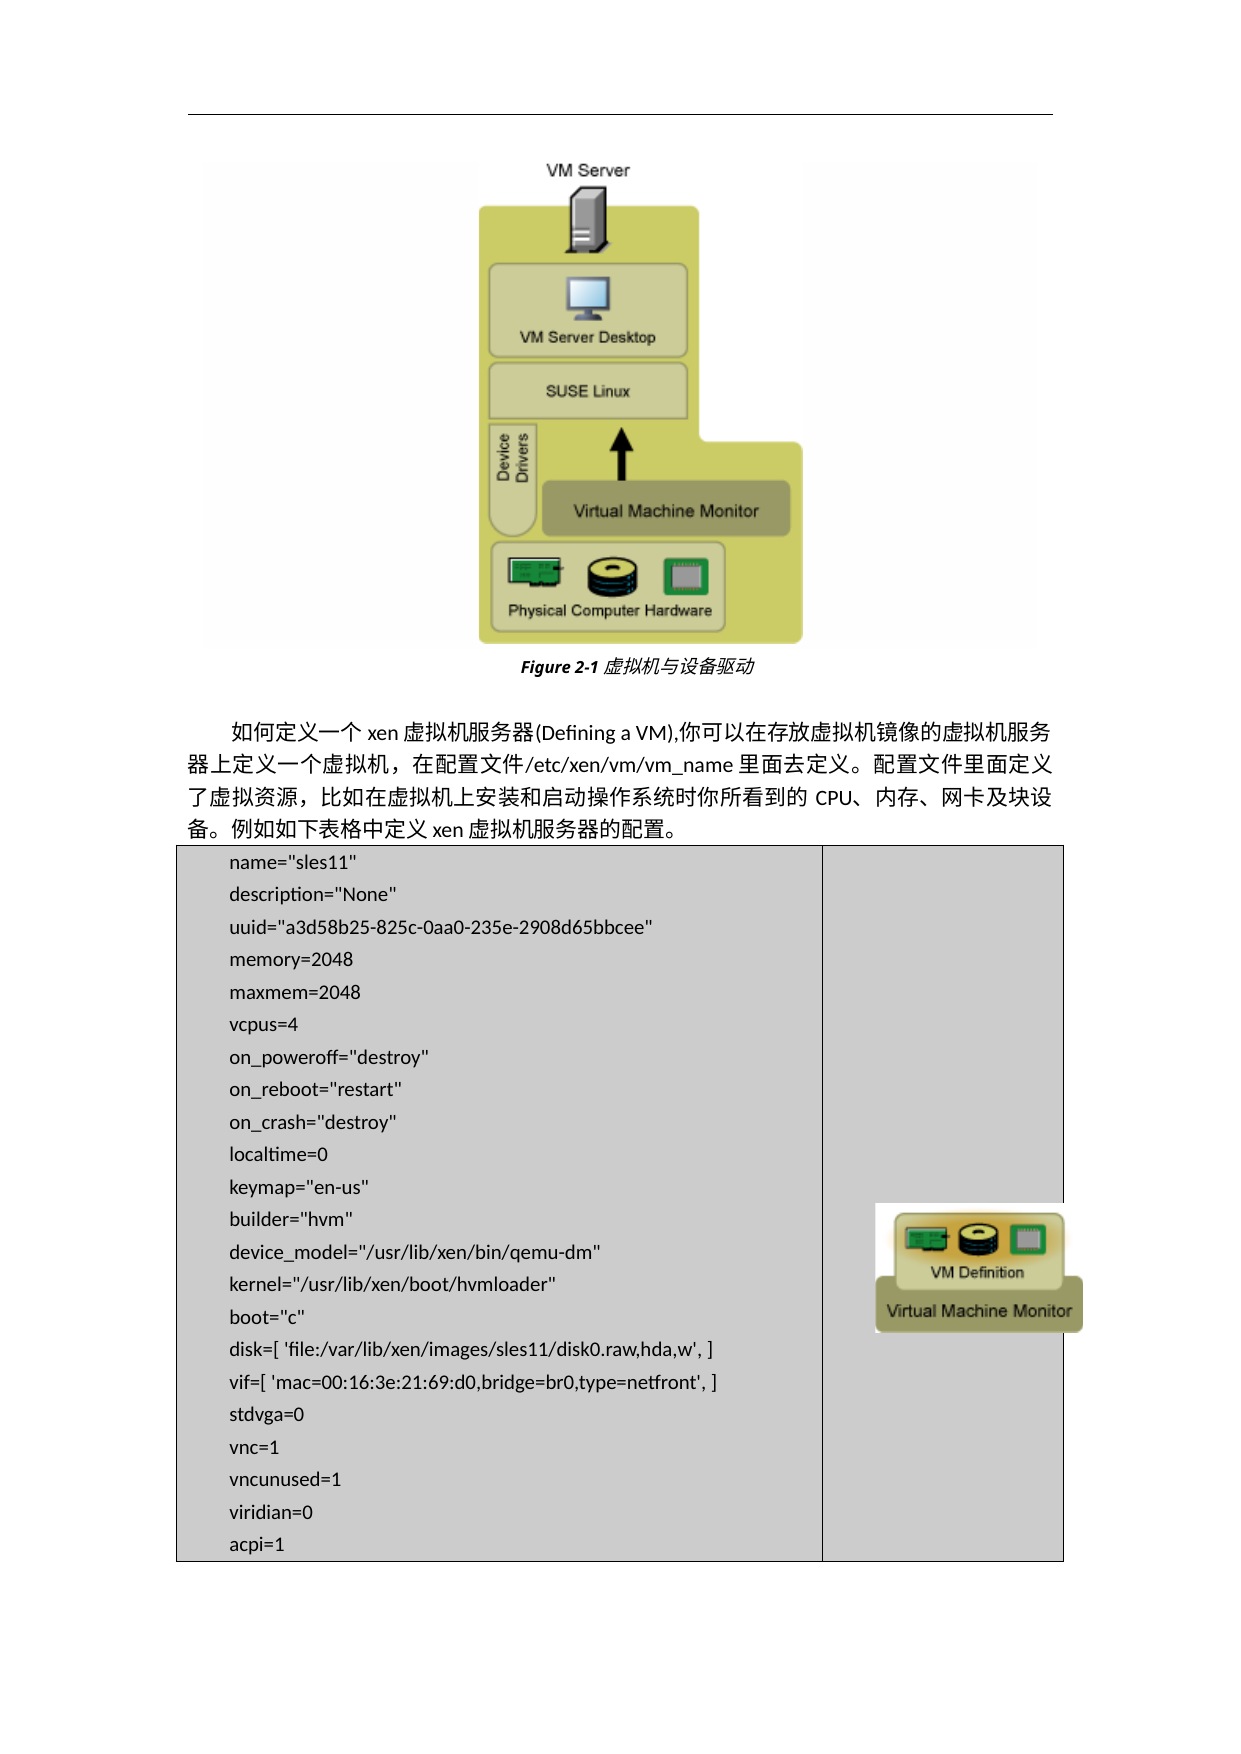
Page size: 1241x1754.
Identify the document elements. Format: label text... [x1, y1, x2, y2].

text 如何定义一个xen虚拟机服务器(Defining a VM),你可以在存放虚拟机镜像的虚拟机服务器上定义一个虚拟机，在配置文件/etc/xen/vm/vm_name里面去定义。配置文件里面定义了虚拟资源，比如在虚拟机上安装和启动操作系统时你所看到的CPU、内存、网卡及块设备。例如如下表格中定义xen虚拟机服务器的配置。 [187, 714, 1053, 844]
table_header [823, 846, 1063, 1561]
text Figure 2-1 虚拟机与设备驱动 [187, 649, 1053, 682]
picture [875, 1203, 1083, 1333]
picture [478, 162, 803, 644]
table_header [177, 846, 822, 1561]
